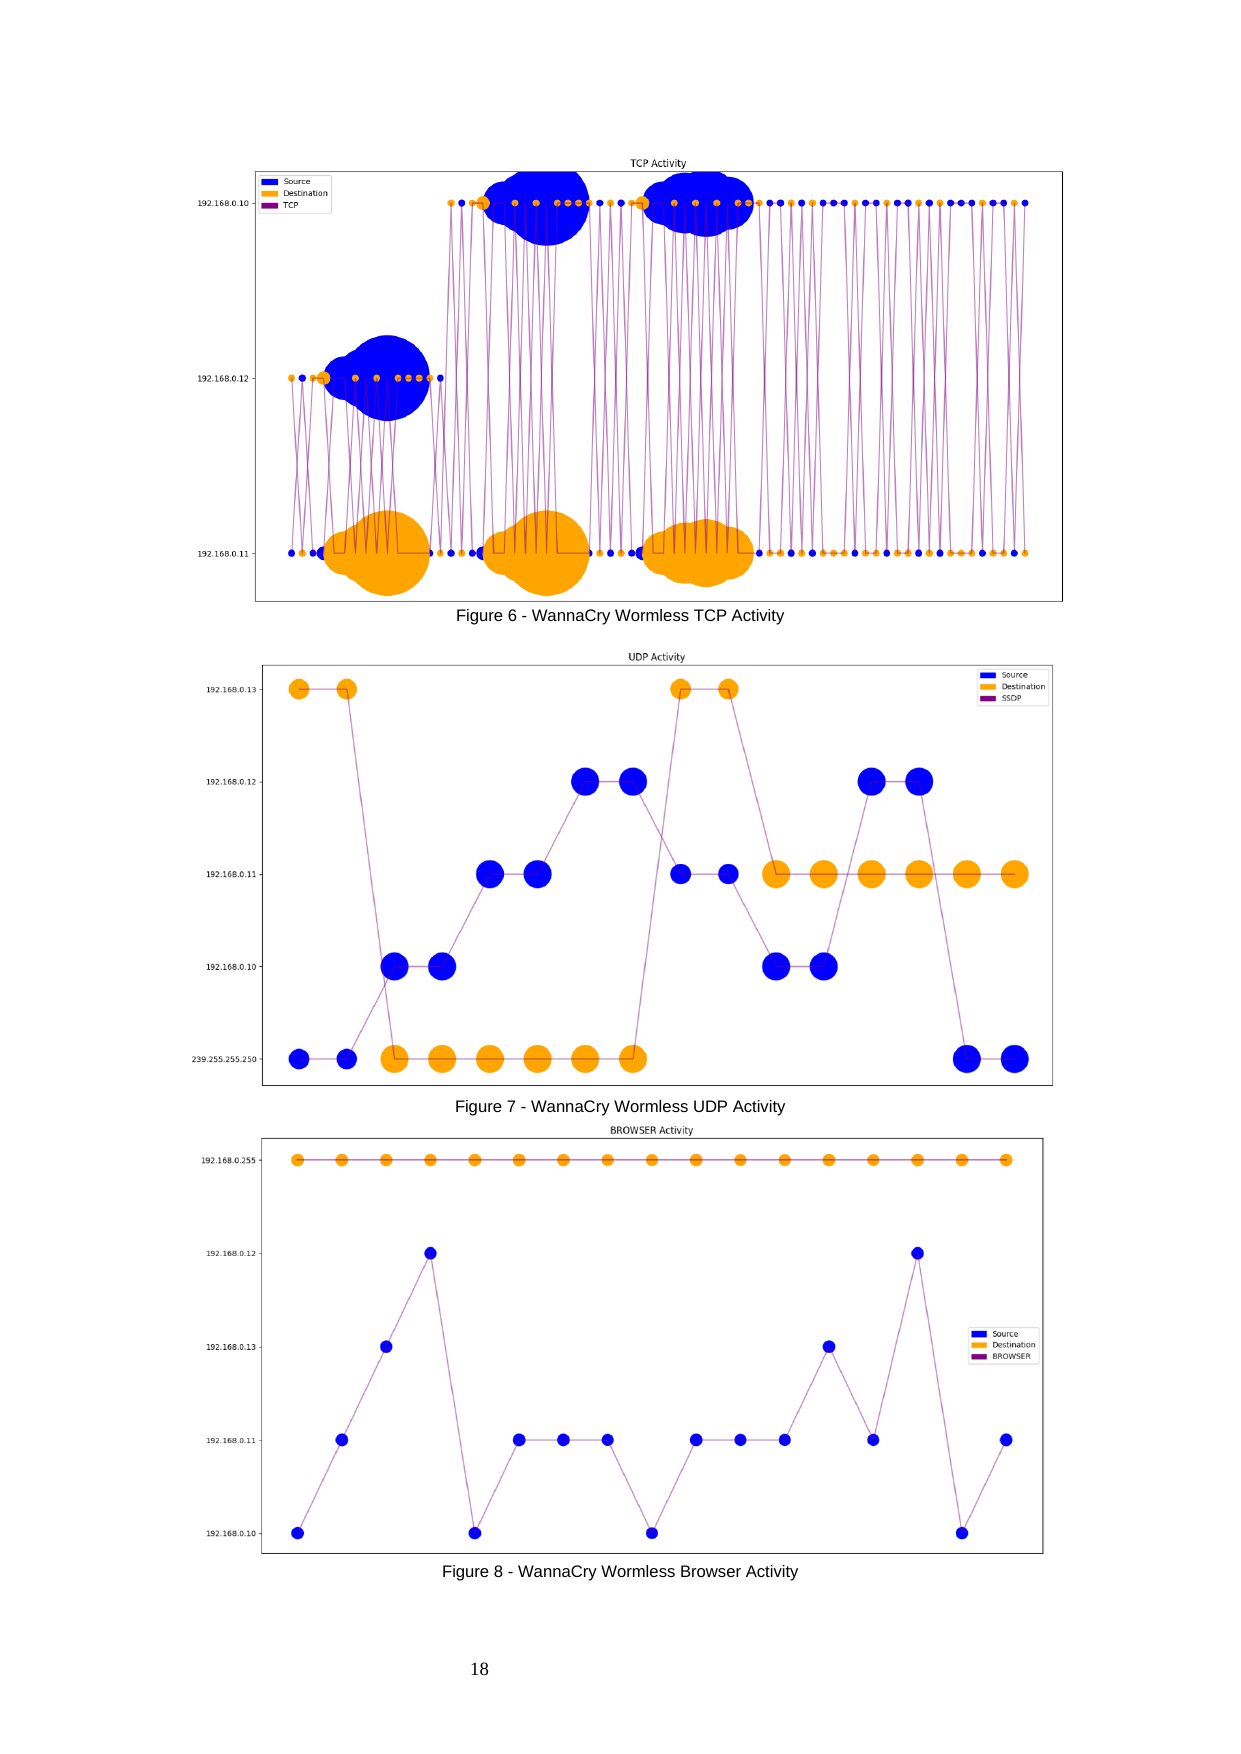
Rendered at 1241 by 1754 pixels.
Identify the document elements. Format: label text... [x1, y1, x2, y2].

picture [187, 1116, 1055, 1562]
text Figure 6 - WannaCry Wormless TCP Activity [187, 607, 1053, 625]
text Figure 8 - WannaCry Wormless Browser Activity [187, 1562, 1053, 1581]
picture [187, 645, 1064, 1097]
picture [187, 150, 1073, 607]
text Figure 7 - WannaCry Wormless UDP Activity [187, 1097, 1053, 1116]
